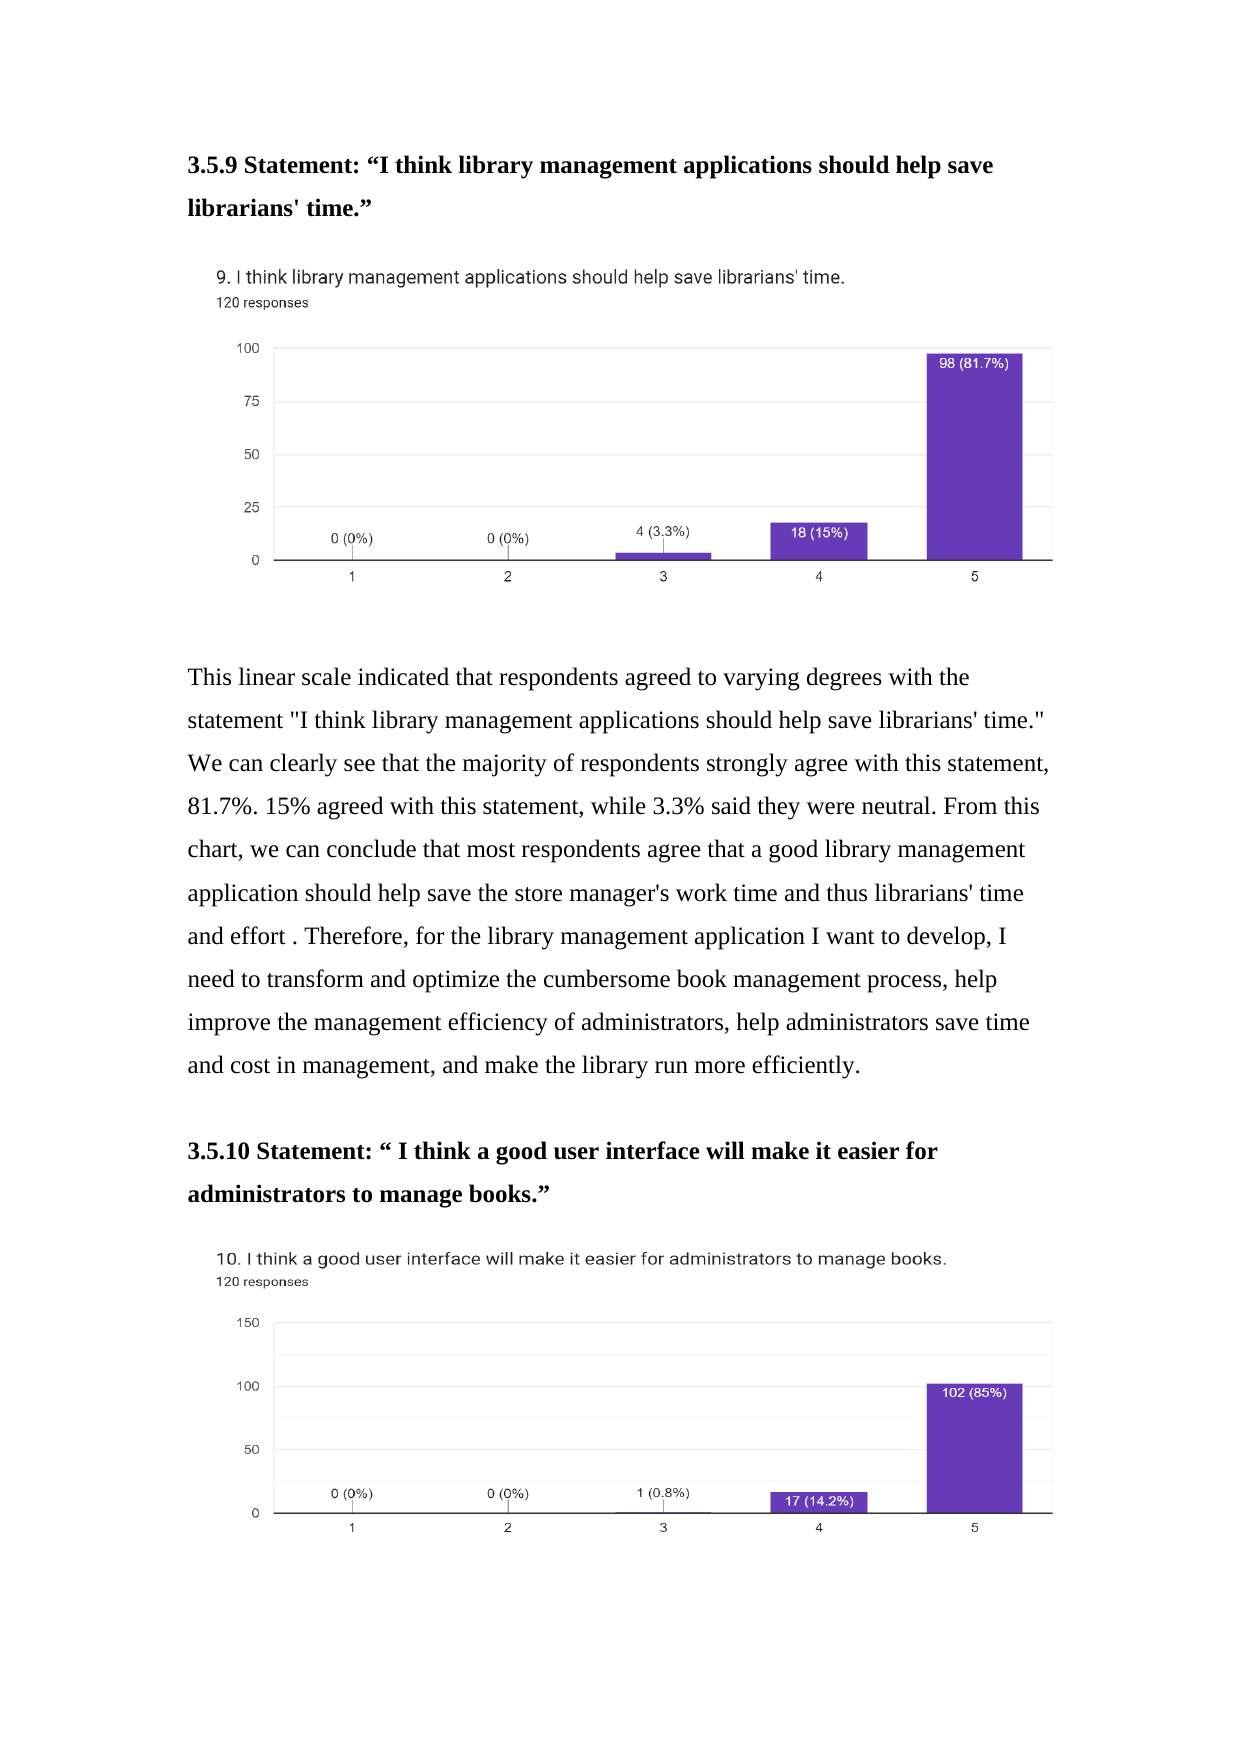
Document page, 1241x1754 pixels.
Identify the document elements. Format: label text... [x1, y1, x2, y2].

text 3.5.9 Statement: “I think library management applications should help save librarians' time.” [187, 150, 1053, 222]
text 3.5.10 Statement: “ I think a good user interface will make it easier for administrators to manage books.” [187, 1136, 1053, 1208]
picture [187, 1222, 1053, 1592]
text This linear scale indicated that respondents agreed to varying degrees with the statement "I think library management applications should help save librarians' time." We can clearly see that the majority of respondents strongly agree with this statement, 81.7%. 15% agreed with this statement, while 3.3% said they were neutral. From this chart, we can conclude that most respondents agree that a good library management application should help save the store manager's work time and thus librarians' time and effort . Therefore, for the library management application I want to develop, I need to transform and optimize the cumbersome book management process, help improve the management efficiency of administrators, help administrators save time and cost in management, and make the library run more efficiently. [187, 662, 1053, 1079]
picture [187, 236, 1053, 648]
